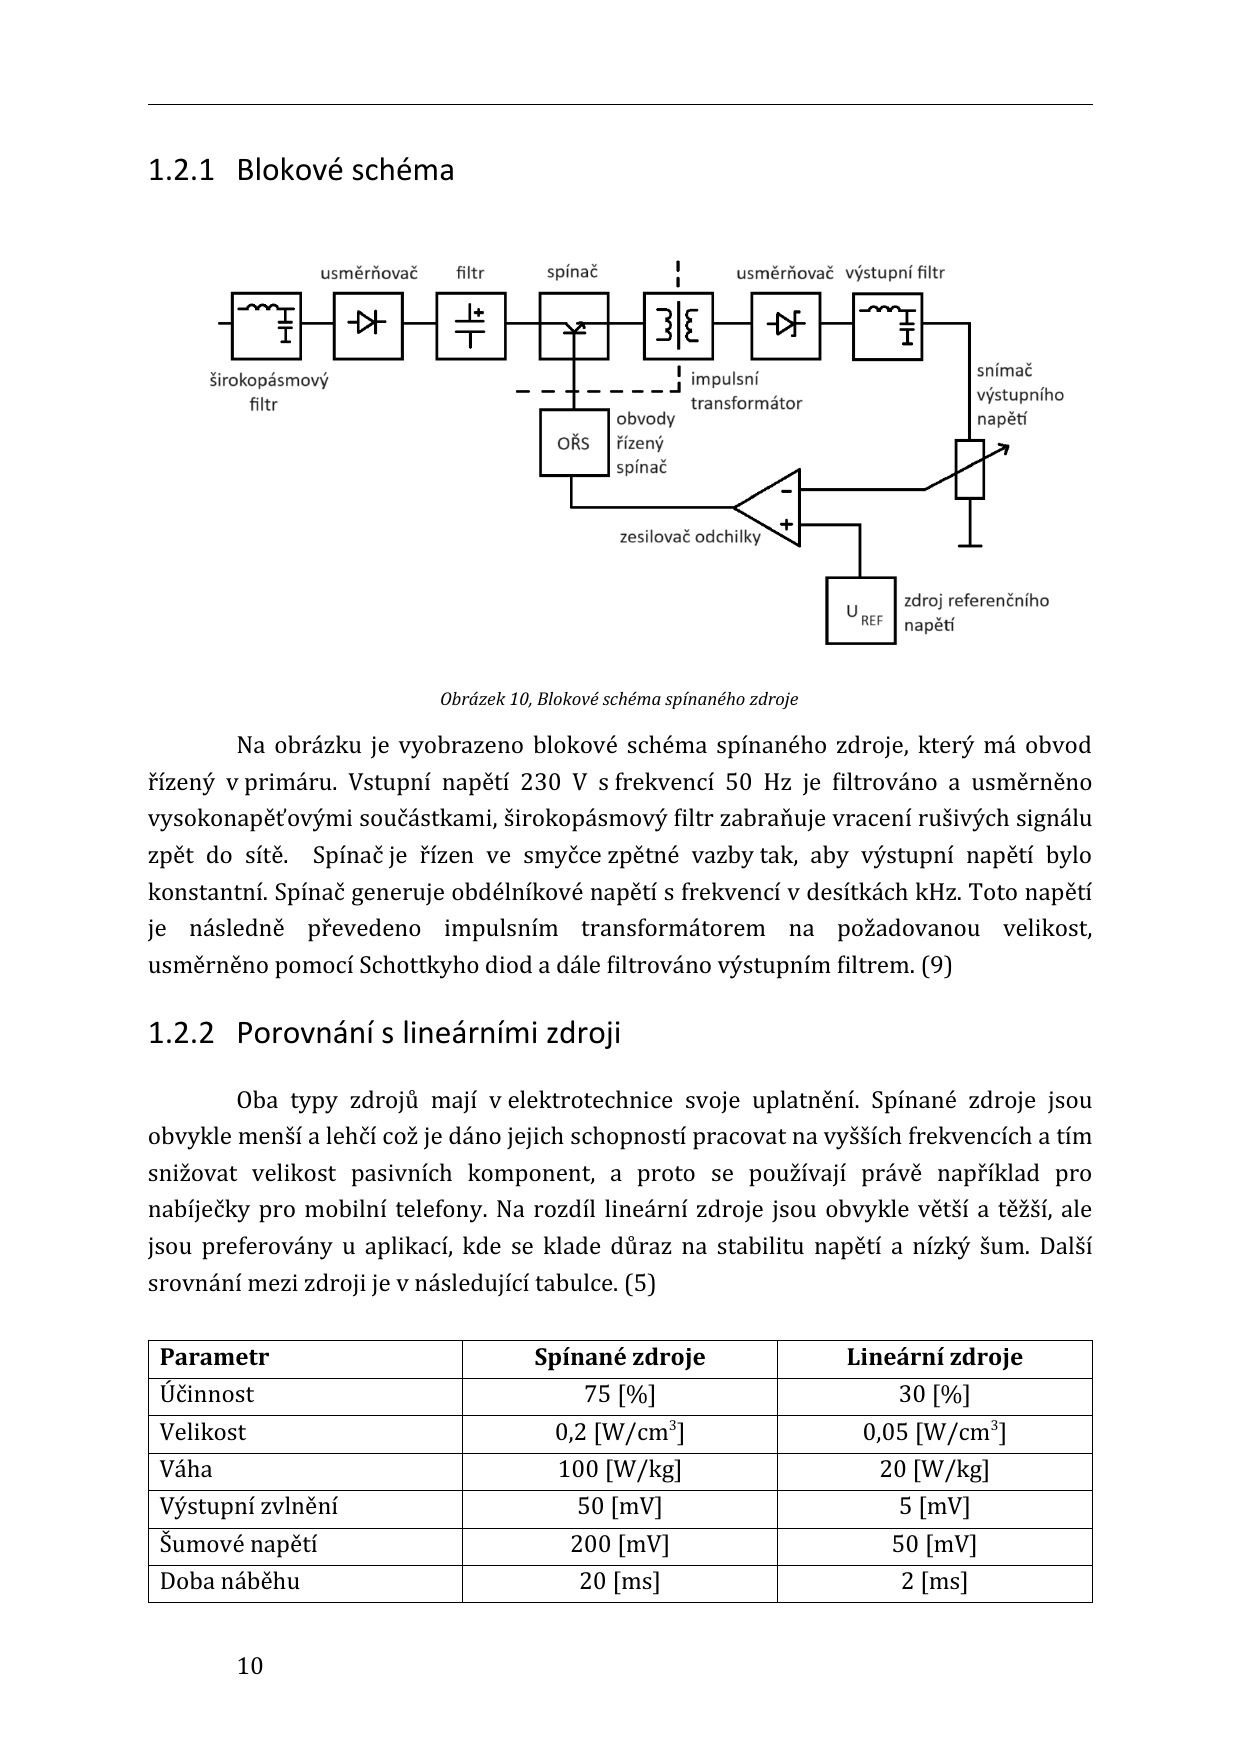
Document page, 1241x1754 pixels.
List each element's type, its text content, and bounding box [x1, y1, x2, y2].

table_cell 200 [mV] [463, 1529, 777, 1565]
table_cell 50 [mV] [778, 1529, 1092, 1565]
table_cell Účinnost [149, 1379, 462, 1415]
text Na obrázku je vyobrazeno blokové schéma spínaného zdroje, který má obvod řízený v primáru. Vstupní napětí 230 V s frekvencí 50 Hz je filtrováno a usměrněno vysokonapěťovými součástkami, širokopásmový filtr zabraňuje vracení rušivých signálu zpět do sítě. Spínač je řízen ve smyčce zpětné vazby tak, aby výstupní napětí bylo konstantní. Spínač generuje obdélníkové napětí s frekvencí v desítkách kHz. Toto napětí je následně převedeno impulsním transformátorem na požadovanou velikost, usměrněno pomocí Schottkyho diod a dále filtrováno výstupním filtrem. [148, 730, 1093, 979]
table_cell 20 [W/kg] [778, 1454, 1092, 1490]
table_header Parametr [149, 1341, 462, 1378]
subtitle Blokové schéma [148, 148, 1093, 188]
table_header Lineární zdroje [778, 1341, 1092, 1378]
table_cell Velikost [149, 1416, 462, 1453]
table_header Spínané zdroje [463, 1341, 777, 1378]
table_cell 75 [%] [463, 1379, 777, 1415]
subtitle Porovnání s lineárními zdroji [148, 1011, 1093, 1052]
table_cell 2 [ms] [778, 1566, 1092, 1602]
table_cell Šumové napětí [149, 1529, 462, 1565]
text Obrázek 10, Blokové schéma spínaného zdroje [148, 687, 1093, 709]
table_cell Doba náběhu [149, 1566, 462, 1602]
picture [175, 221, 1065, 680]
text Oba typy zdrojů mají v elektrotechnice svoje uplatnění. Spínané zdroje jsou obvykle menší a lehčí což je dáno jejich schopností pracovat na vyšších frekvencích a tím snižovat velikost pasivních komponent, a proto se používají právě například pro nabíječky pro mobilní telefony. Na rozdíl lineární zdroje jsou obvykle větší a těžší, ale jsou preferovány u aplikací, kde se klade důraz na stabilitu napětí a nízký šum. Další srovnání mezi zdroji je v následující tabulce. [148, 1084, 1093, 1297]
table_cell 5 [mV] [778, 1491, 1092, 1527]
table_cell 30 [%] [778, 1379, 1092, 1415]
table_cell 0,2 [W/cm3] [463, 1416, 777, 1453]
table_cell Váha [149, 1454, 462, 1490]
table_cell Výstupní zvlnění [149, 1491, 462, 1527]
table_cell 20 [ms] [463, 1566, 777, 1602]
table_cell 50 [mV] [463, 1491, 777, 1527]
table_cell 0,05 [W/cm3] [778, 1416, 1092, 1453]
table_cell 100 [W/kg] [463, 1454, 777, 1490]
